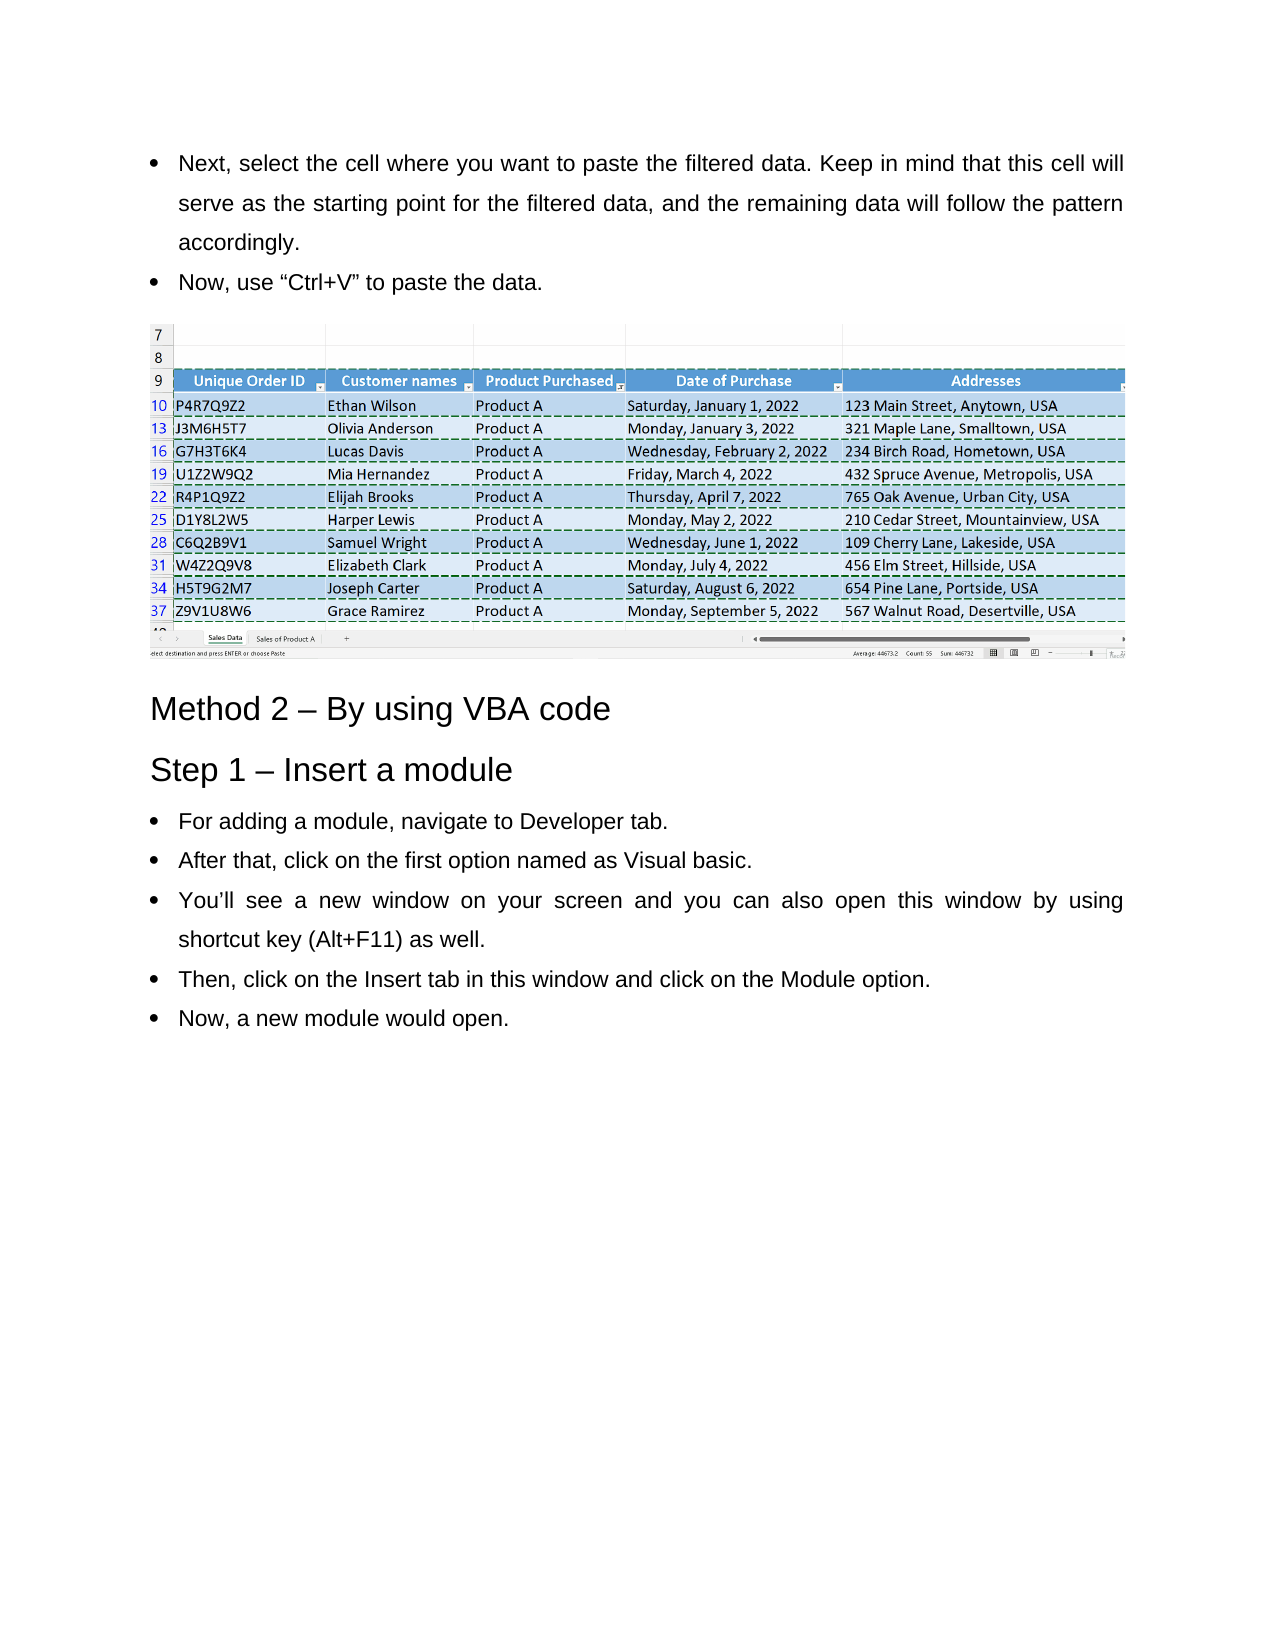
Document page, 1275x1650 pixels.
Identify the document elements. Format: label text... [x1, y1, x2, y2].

subtitle Step 1 – Insert a module [150, 750, 1125, 789]
picture [150, 324, 1125, 659]
list After that, click on the first option named as Visual basic. [150, 847, 1125, 874]
list Now, use “Ctrl+V” to paste the data. [150, 268, 1125, 295]
list For adding a module, navigate to Developer tab. [150, 808, 1125, 834]
list You’ll see a new window on your screen and you can also open this window by using shortcut key (Alt+F11) as well. [150, 887, 1125, 953]
list Next, select the cell where you want to paste the filtered data. Keep in mind that this cell will serve as the starting point for the filtered data, and the remaining data will follow the pattern accordingly. [150, 150, 1125, 255]
subtitle Method 2 – By using VBA code [150, 689, 1125, 727]
list Then, click on the Insert tab in this window and click on the Module option. [150, 966, 1125, 992]
list Now, a new module would open. [150, 1005, 1125, 1032]
